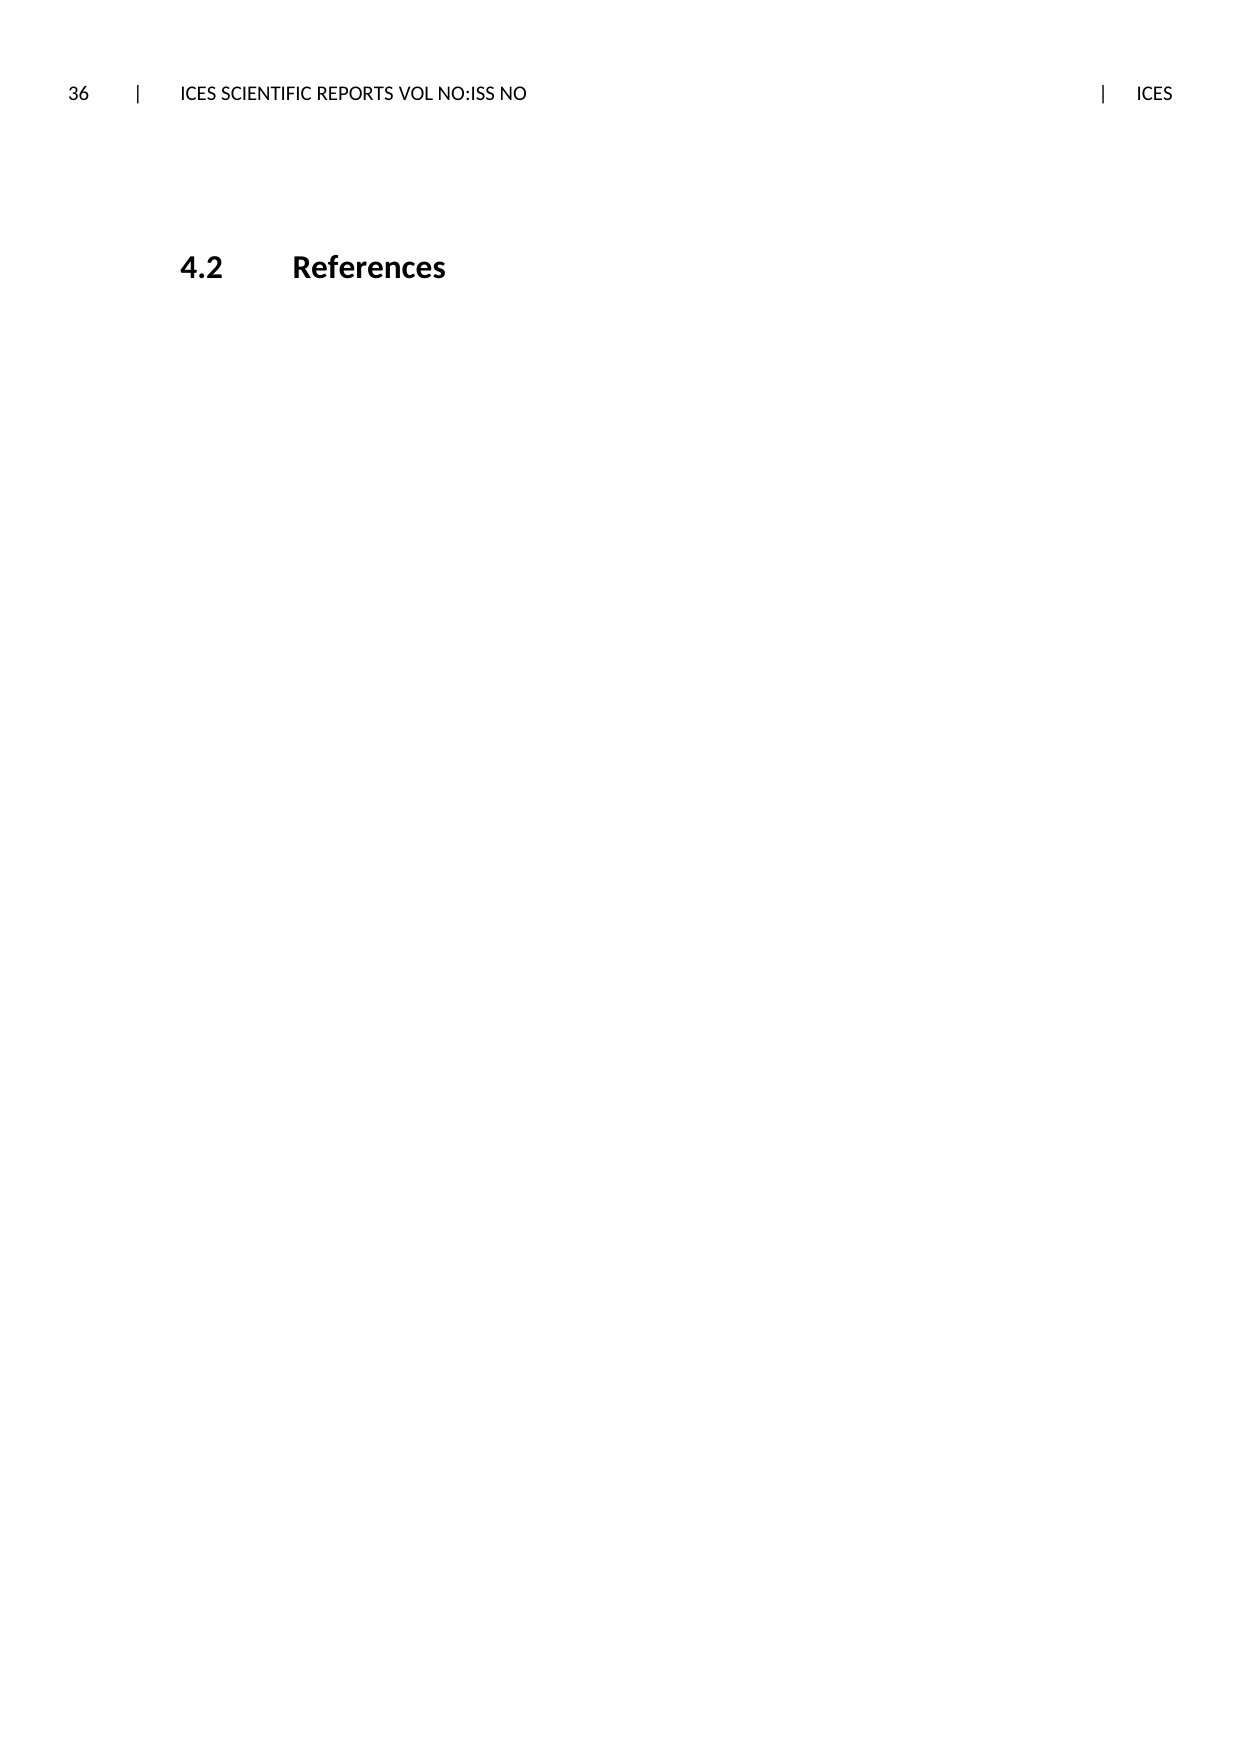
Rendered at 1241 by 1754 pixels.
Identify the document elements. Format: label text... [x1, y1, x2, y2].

subtitle References [180, 246, 1060, 286]
